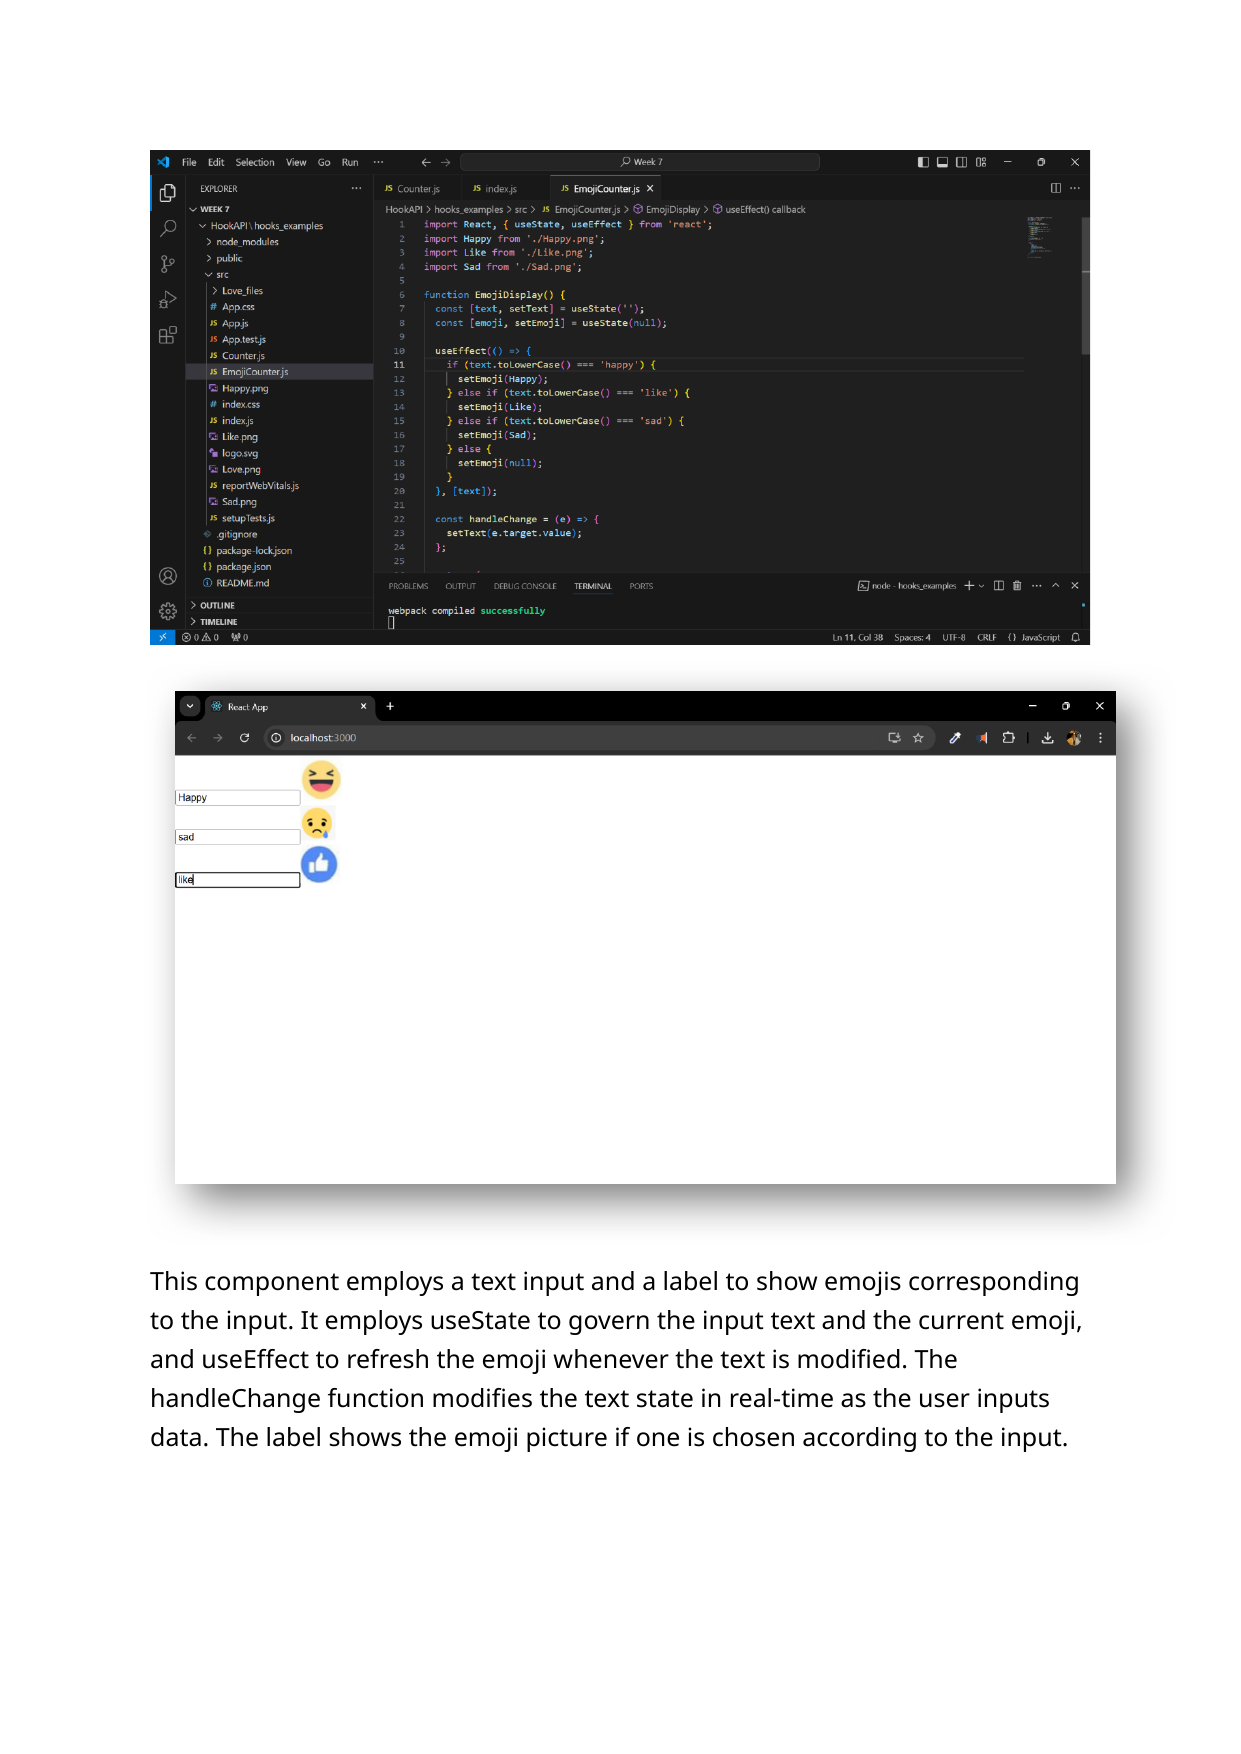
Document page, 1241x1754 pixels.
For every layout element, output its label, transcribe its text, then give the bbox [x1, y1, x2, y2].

picture [175, 691, 1116, 1184]
text This component employs a text input and a label to show emojis corresponding to the input. It employs useState to govern the input text and the current emoji, and useEffect to refresh the emoji whenever the text is modified. The handleChange function modifies the text state in real-time as the user inputs data. The label shows the emoji picture if one is chosen according to the input. [150, 1263, 1090, 1454]
picture [150, 150, 1091, 645]
